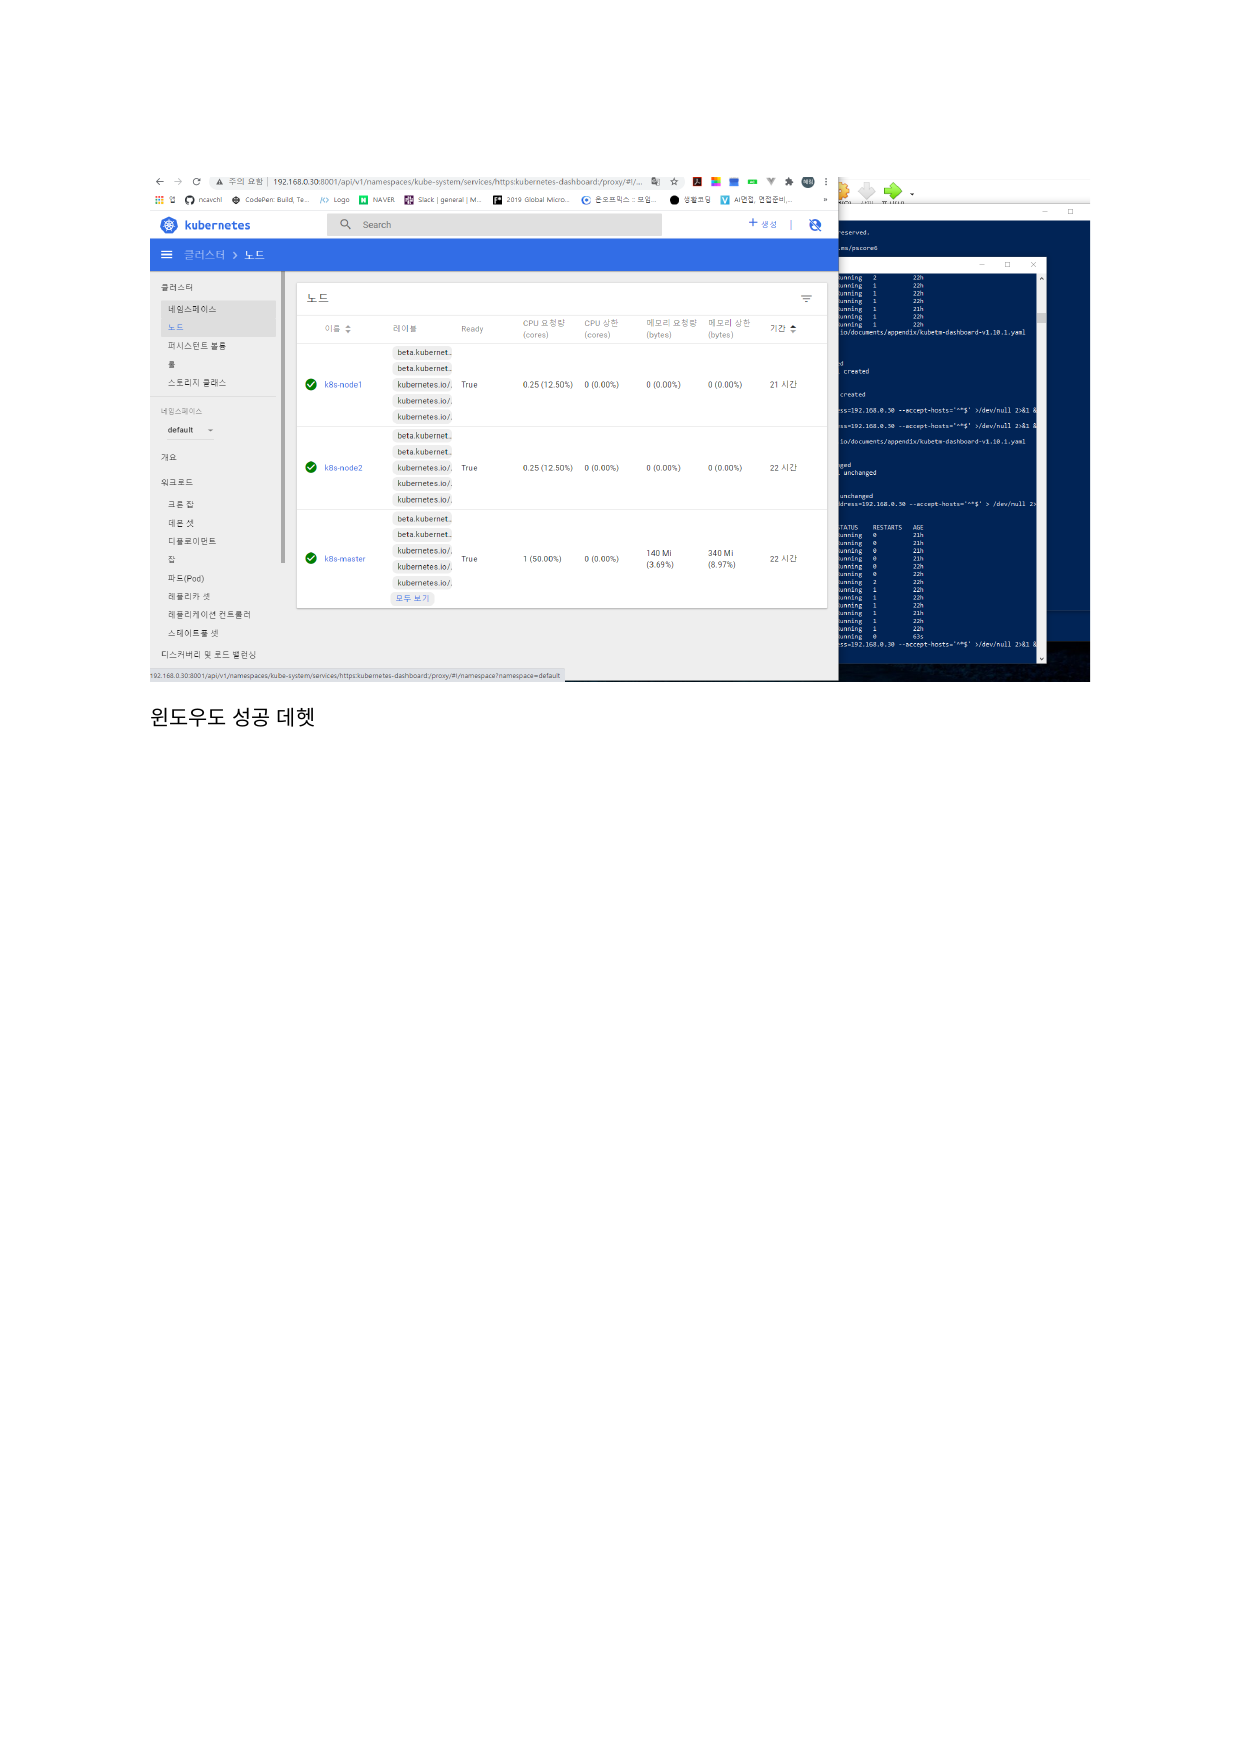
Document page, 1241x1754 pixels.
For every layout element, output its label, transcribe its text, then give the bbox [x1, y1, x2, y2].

picture [150, 177, 1091, 682]
text 윈도우도 성공 데헷 [150, 701, 1090, 731]
